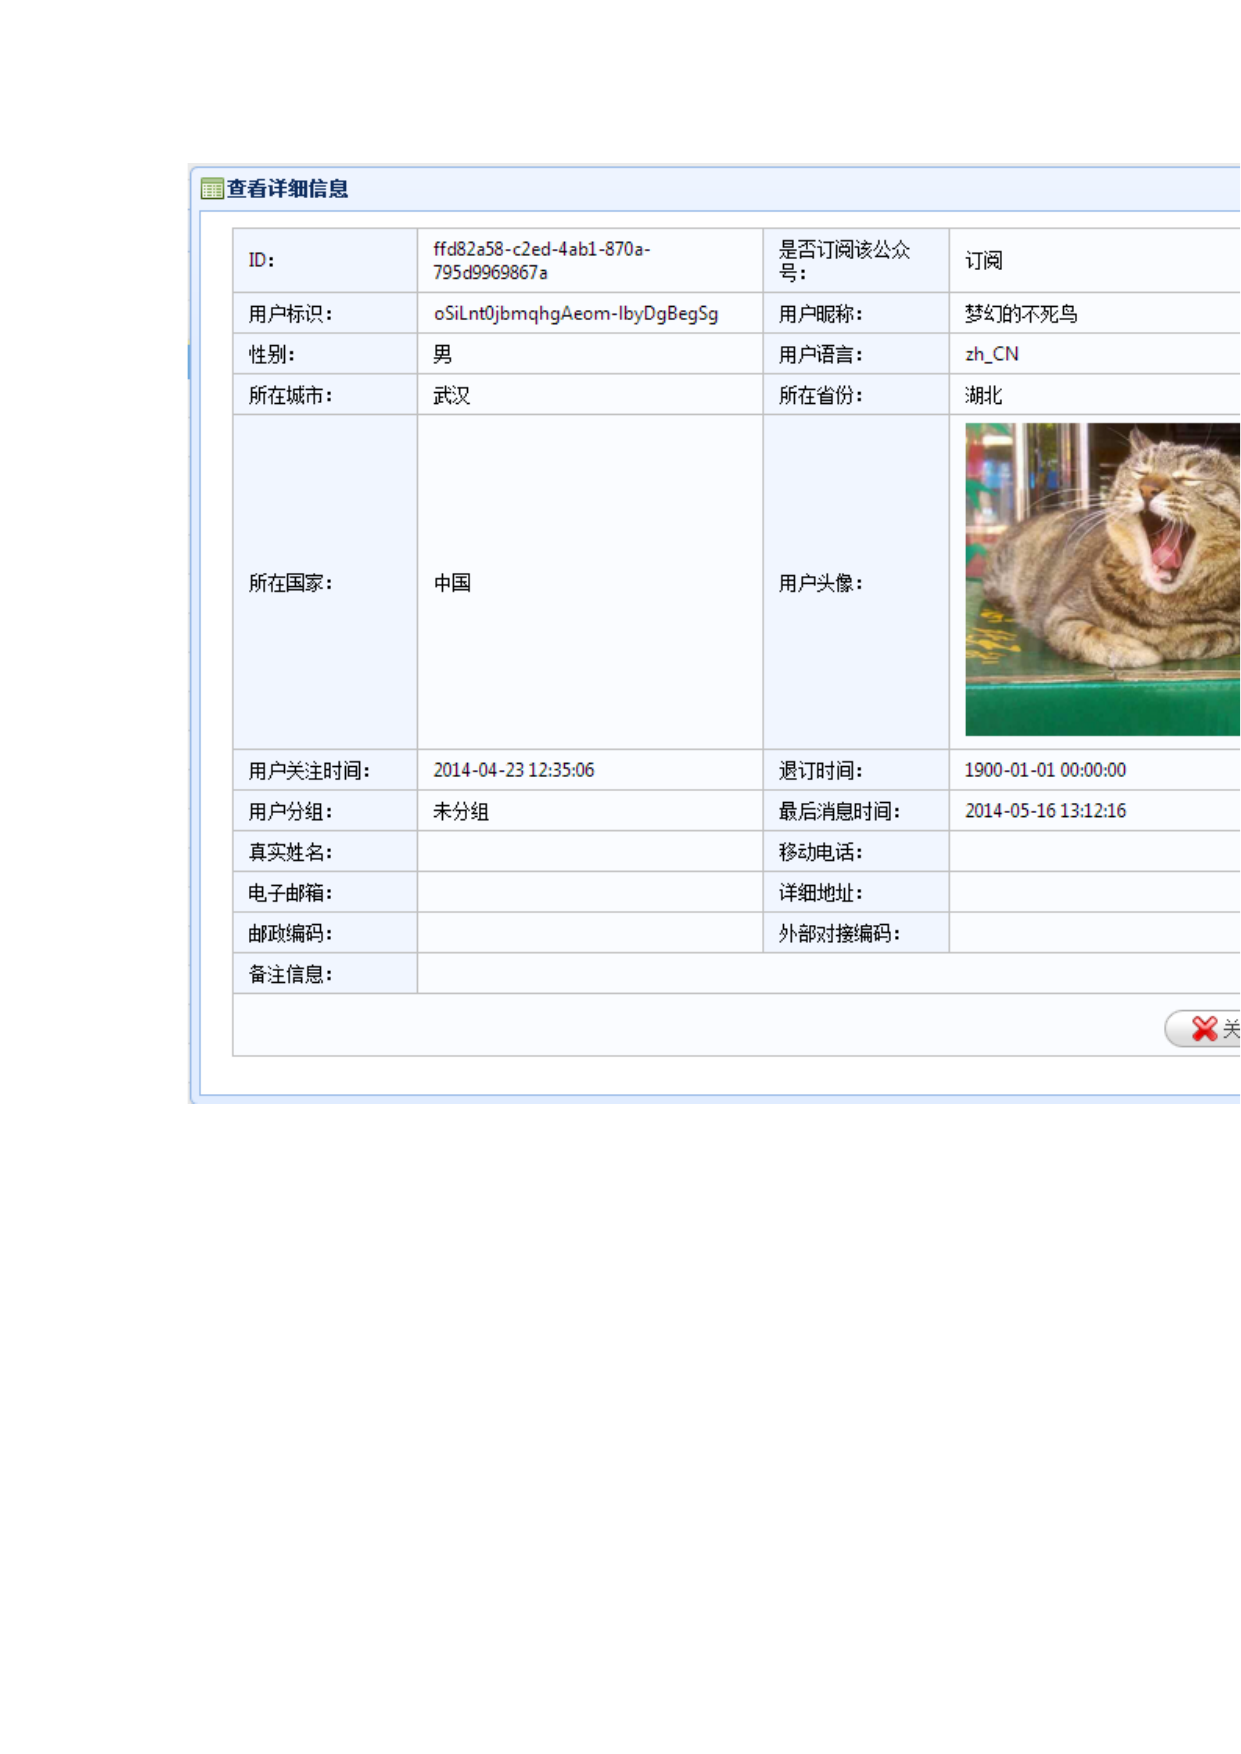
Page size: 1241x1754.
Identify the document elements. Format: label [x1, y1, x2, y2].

picture [187, 163, 1241, 1104]
